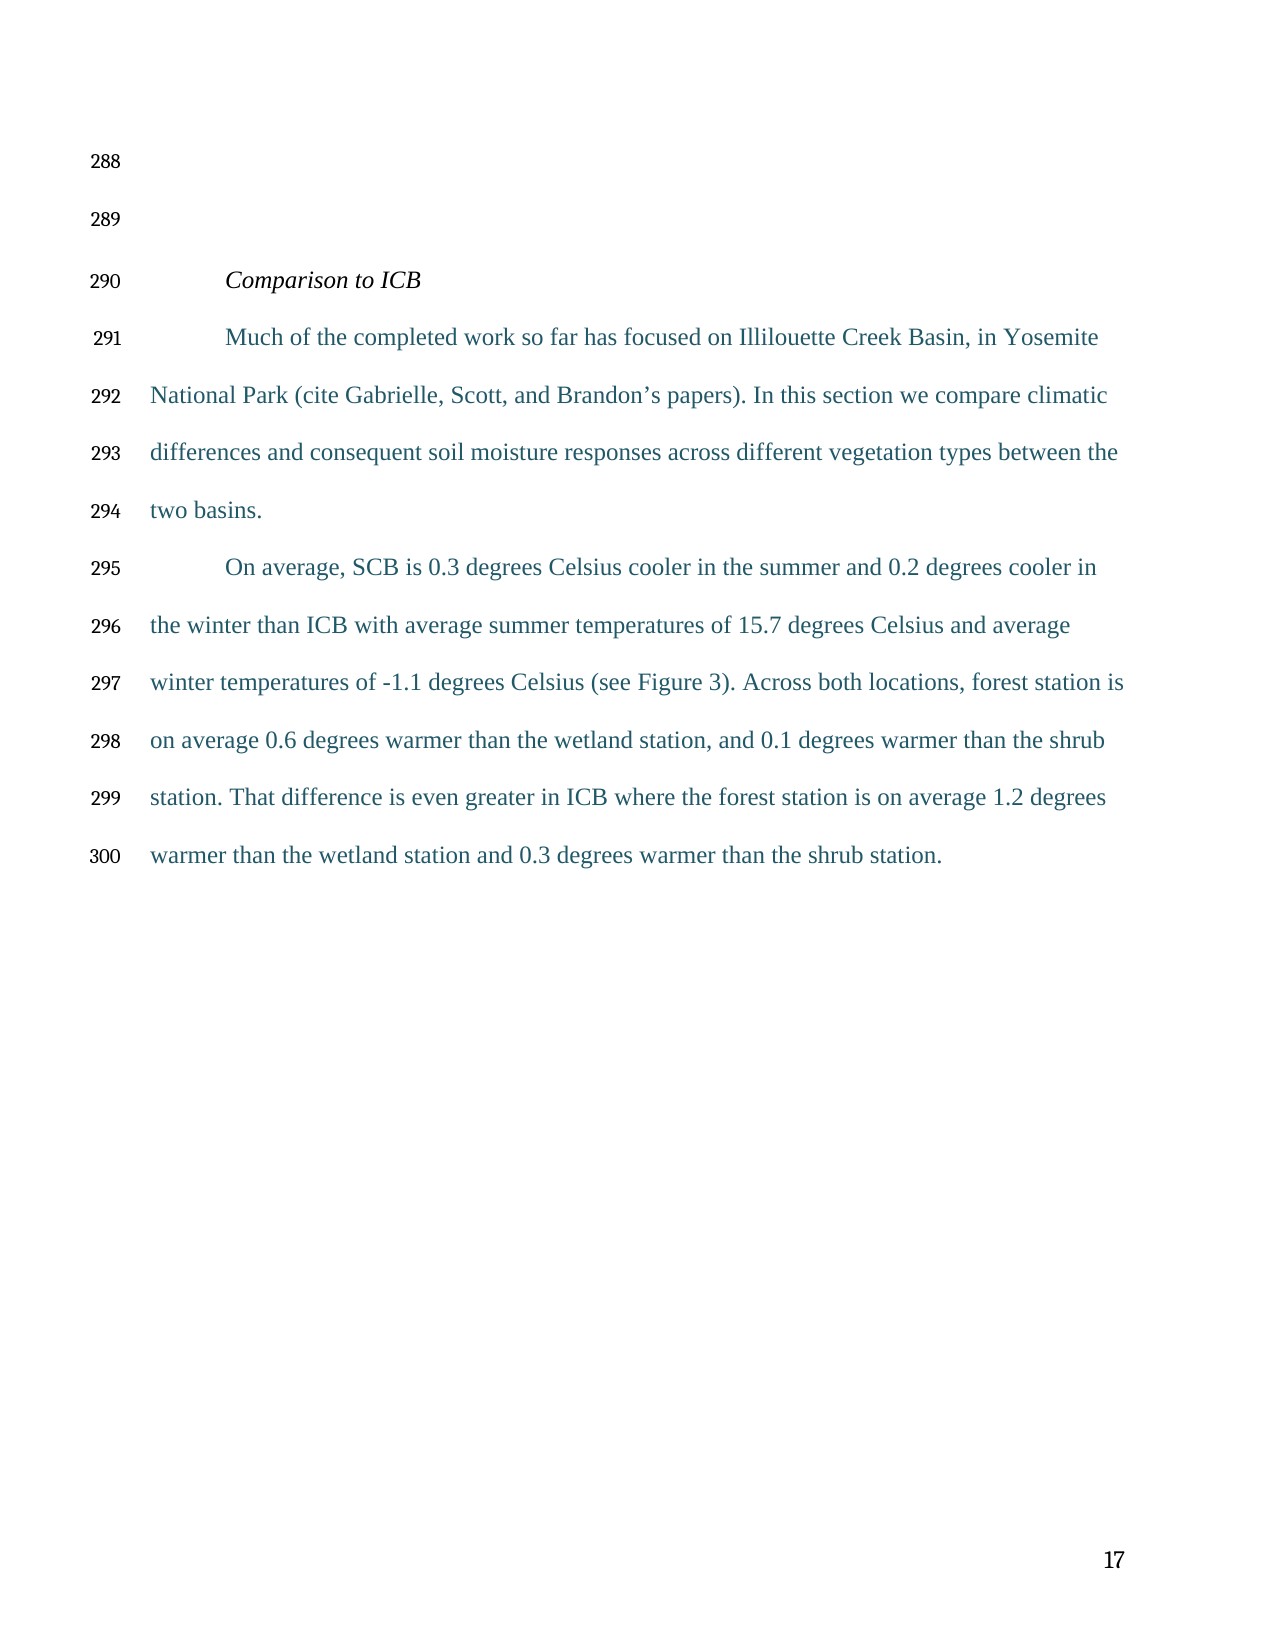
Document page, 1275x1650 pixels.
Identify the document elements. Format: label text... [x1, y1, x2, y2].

text On average, SCB is 0.3 degrees Celsius cooler in the summer and 0.2 degrees cooler in the winter than ICB with average summer temperatures of 15.7 degrees Celsius and average winter temperatures of -1.1 degrees Celsius (see Figure 3). Across both locations, forest station is on average 0.6 degrees warmer than the wetland station, and 0.1 degrees warmer than the shrub station. That difference is even greater in ICB where the forest station is on average 1.2 degrees warmer than the wetland station and 0.3 degrees warmer than the shrub station. [150, 552, 1125, 869]
text Comparison to ICB [150, 265, 1125, 294]
text Much of the completed work so far has focused on Illilouette Creek Basin, in Yosemite National Park (cite Gabrielle, Scott, and Brandon’s papers). In this section we compare climatic differences and consequent soil moisture responses across different vegetation types between the two basins. [150, 322, 1125, 524]
